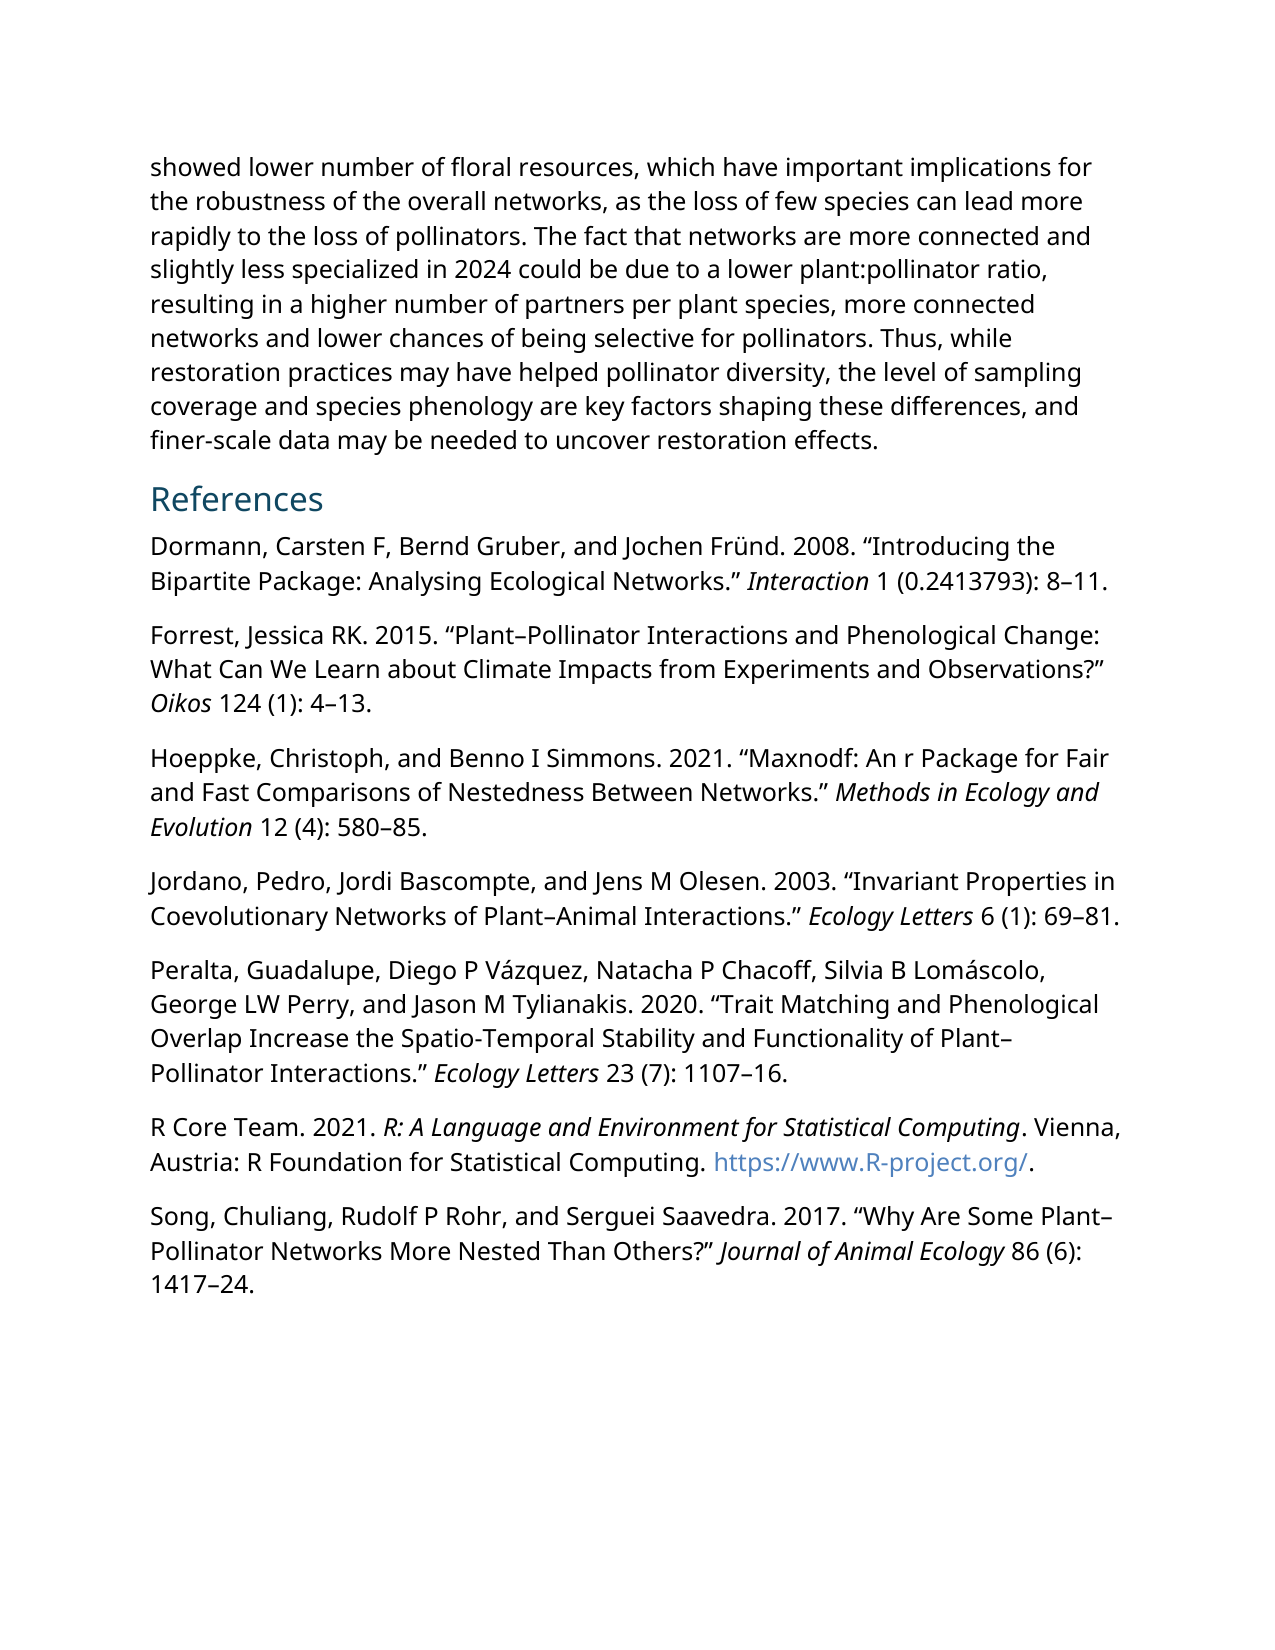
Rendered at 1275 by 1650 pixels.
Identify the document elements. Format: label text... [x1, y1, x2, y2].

subtitle References [150, 475, 1125, 521]
text Peralta, Guadalupe, Diego P Vázquez, Natacha P Chacoff, Silvia B Lomáscolo, George LW Perry, and Jason M Tylianakis. 2020. “Trait Matching and Phenological Overlap Increase the Spatio-Temporal Stability and Functionality of Plant–Pollinator Interactions.” Ecology Letters 23 (7): 1107–16. [150, 953, 1125, 1089]
text Song, Chuliang, Rudolf P Rohr, and Serguei Saavedra. 2017. “Why Are Some Plant–Pollinator Networks More Nested Than Others?” Journal of Animal Ecology 86 (6): 1417–24. [150, 1199, 1125, 1301]
text Dormann, Carsten F, Bernd Gruber, and Jochen Fründ. 2008. “Introducing the Bipartite Package: Analysing Ecological Networks.” Interaction 1 (0.2413793): 8–11. [150, 529, 1125, 597]
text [150, 150, 1125, 457]
text Forrest, Jessica RK. 2015. “Plant–Pollinator Interactions and Phenological Change: What Can We Learn about Climate Impacts from Experiments and Observations?” Oikos 124 (1): 4–13. [150, 618, 1125, 720]
text Hoeppke, Christoph, and Benno I Simmons. 2021. “Maxnodf: An r Package for Fair and Fast Comparisons of Nestedness Between Networks.” Methods in Ecology and Evolution 12 (4): 580–85. [150, 741, 1125, 843]
text Jordano, Pedro, Jordi Bascompte, and Jens M Olesen. 2003. “Invariant Properties in Coevolutionary Networks of Plant–Animal Interactions.” Ecology Letters 6 (1): 69–81. [150, 864, 1125, 932]
text R Core Team. 2021. R: A Language and Environment for Statistical Computing. Vienna, Austria: R Foundation for Statistical Computing. https://www.R-project.org/. [150, 1110, 1125, 1178]
